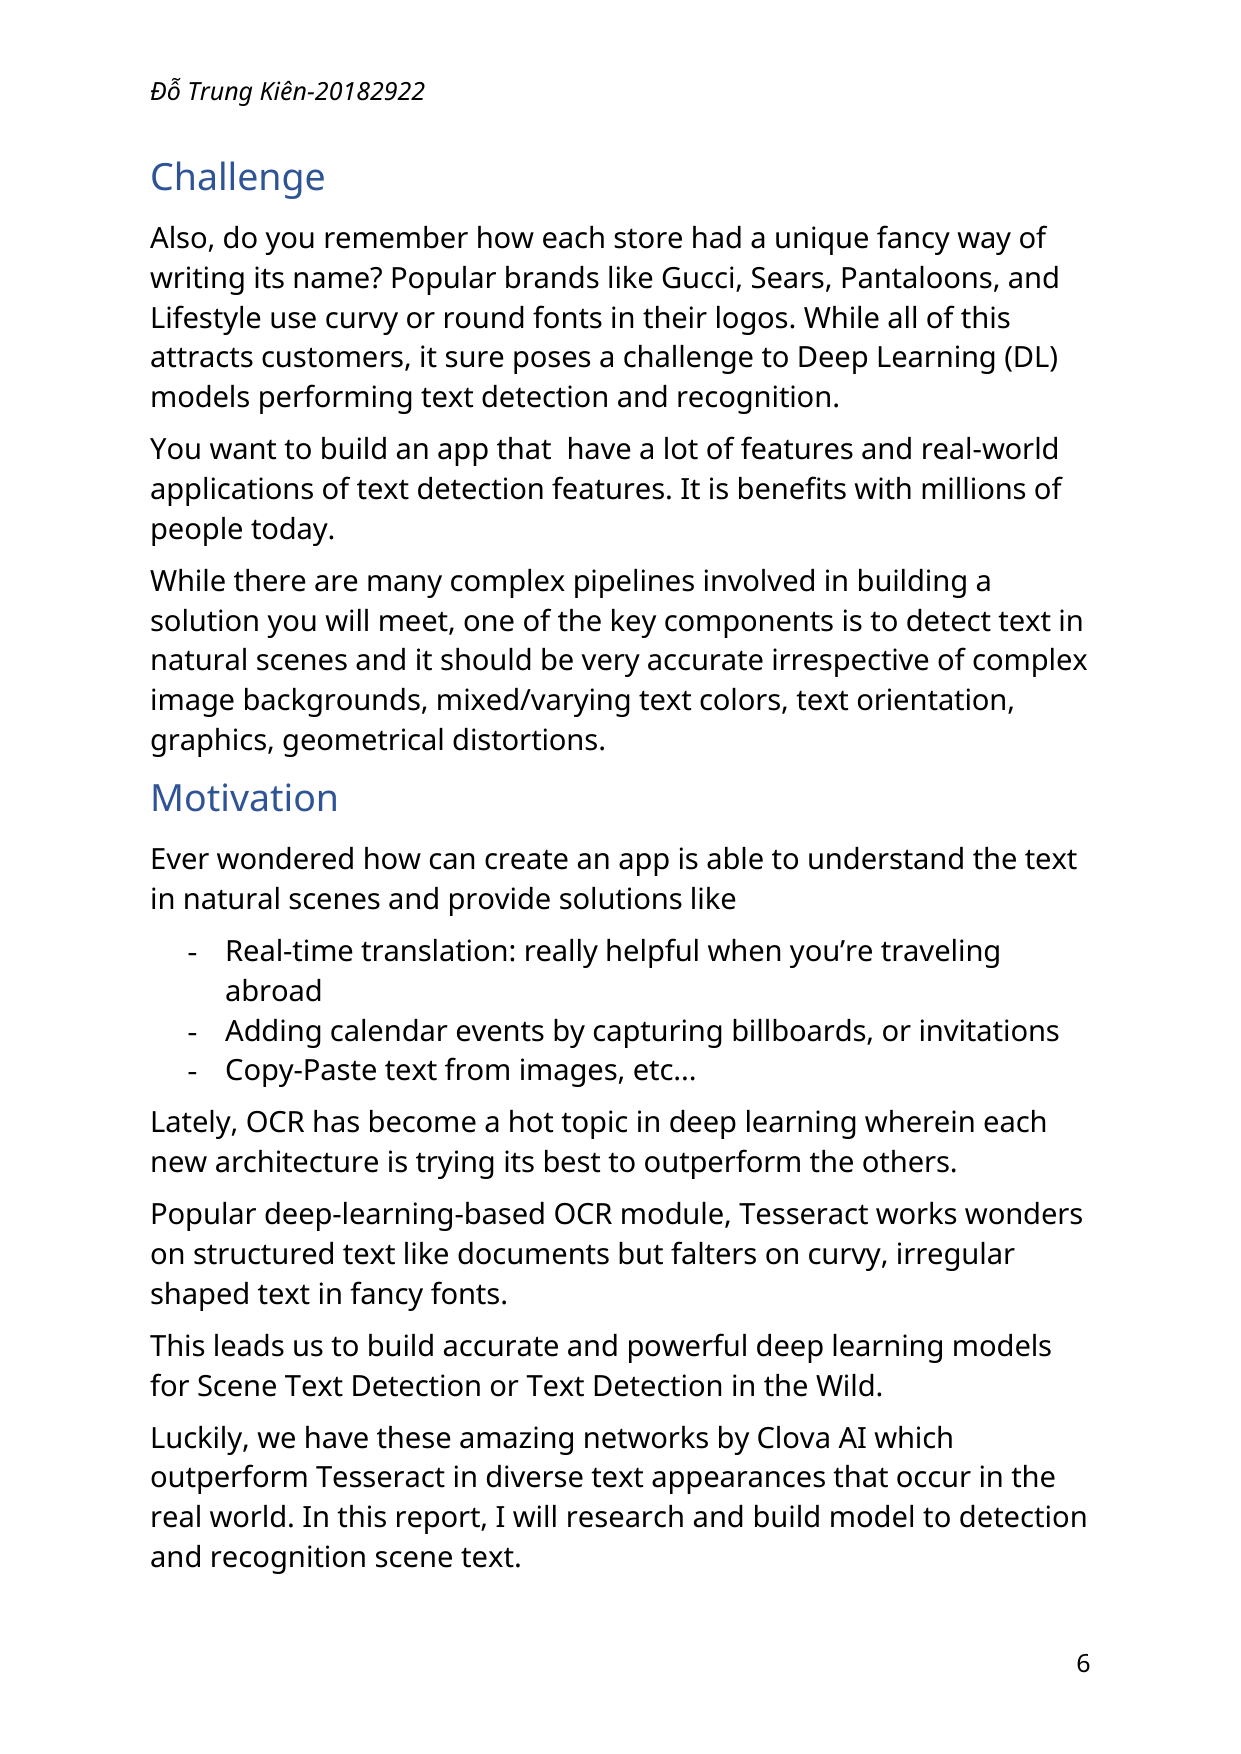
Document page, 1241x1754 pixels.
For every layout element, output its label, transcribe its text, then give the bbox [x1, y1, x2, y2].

text This leads us to build accurate and powerful deep learning models for Scene Text Detection or Text Detection in the Wild. [150, 1325, 1090, 1404]
text You want to build an app that have a lot of features and real-world applications of text detection features. It is benefits with millions of people today. [150, 428, 1090, 548]
list Real-time translation: really helpful when you’re traveling abroad [187, 931, 1090, 1010]
text Lately, OCR has become a hot topic in deep learning wherein each new architecture is trying its best to outperform the others. [150, 1102, 1090, 1181]
text Ever wondered how can create an app is able to understand the text in natural scenes and provide solutions like [150, 839, 1090, 918]
subtitle Motivation [150, 771, 1090, 822]
subtitle Challenge [150, 150, 1090, 201]
list Adding calendar events by capturing billboards, or invitations [187, 1010, 1090, 1049]
text Popular deep-learning-based OCR module, Tesseract works wonders on structured text like documents but falters on curvy, irregular shaped text in fancy fonts. [150, 1194, 1090, 1313]
text While there are many complex pipelines involved in building a solution you will meet, one of the key components is to detect text in natural scenes and it should be very accurate irrespective of complex image backgrounds, mixed/varying text colors, text orientation, graphics, geometrical distortions. [150, 560, 1090, 758]
text Luckily, we have these amazing networks by Clova AI which outperform Tesseract in diverse text appearances that occur in the real world. In this report, I will research and build model to detection and recognition scene text. [150, 1417, 1090, 1576]
text Also, do you remember how each store had a unique fancy way of writing its name? Popular brands like Gucci, Sears, Pantaloons, and Lifestyle use curvy or round fonts in their logos. While all of this attracts customers, it sure poses a challenge to Deep Learning (DL) models performing text detection and recognition. [150, 218, 1090, 416]
list Copy-Paste text from images, etc... [187, 1049, 1090, 1089]
